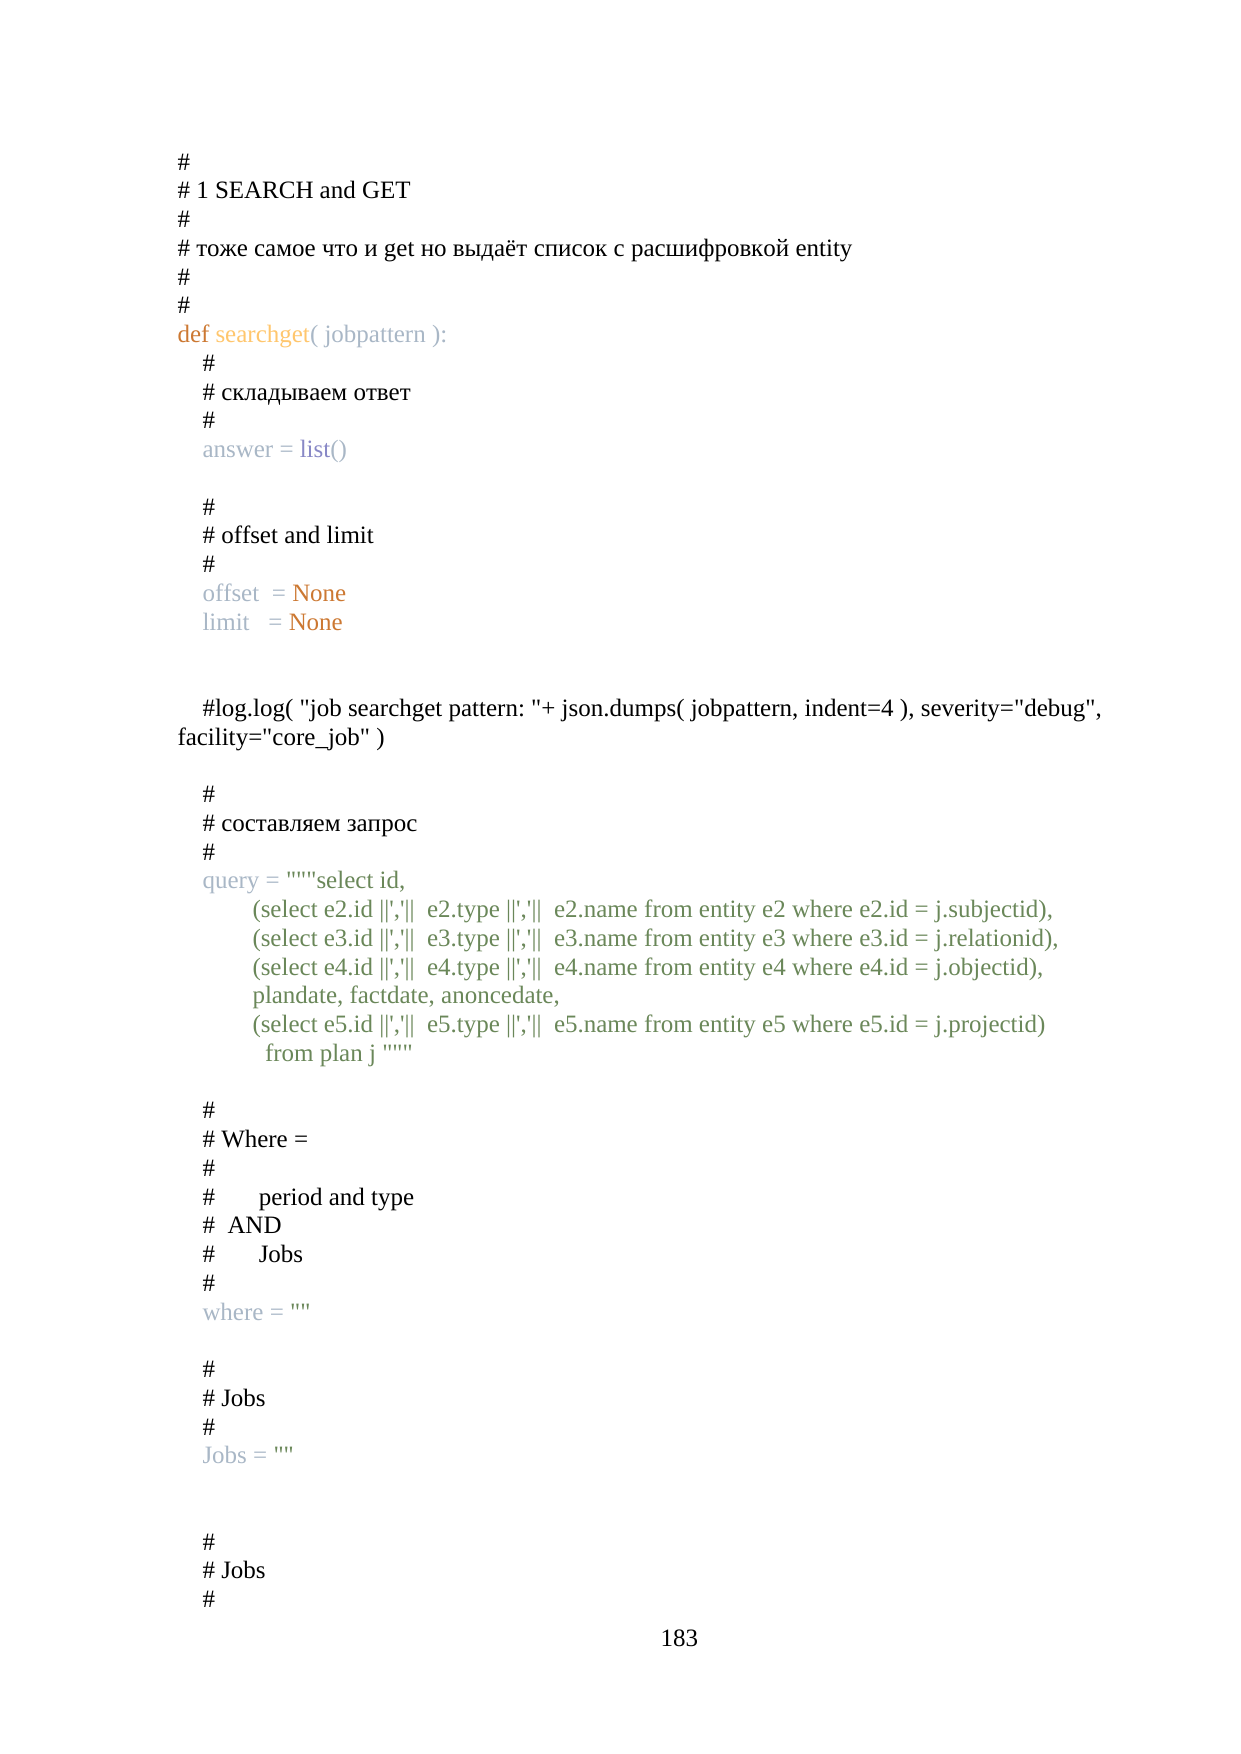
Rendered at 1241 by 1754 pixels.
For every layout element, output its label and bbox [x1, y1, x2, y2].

text [177, 118, 1181, 1613]
